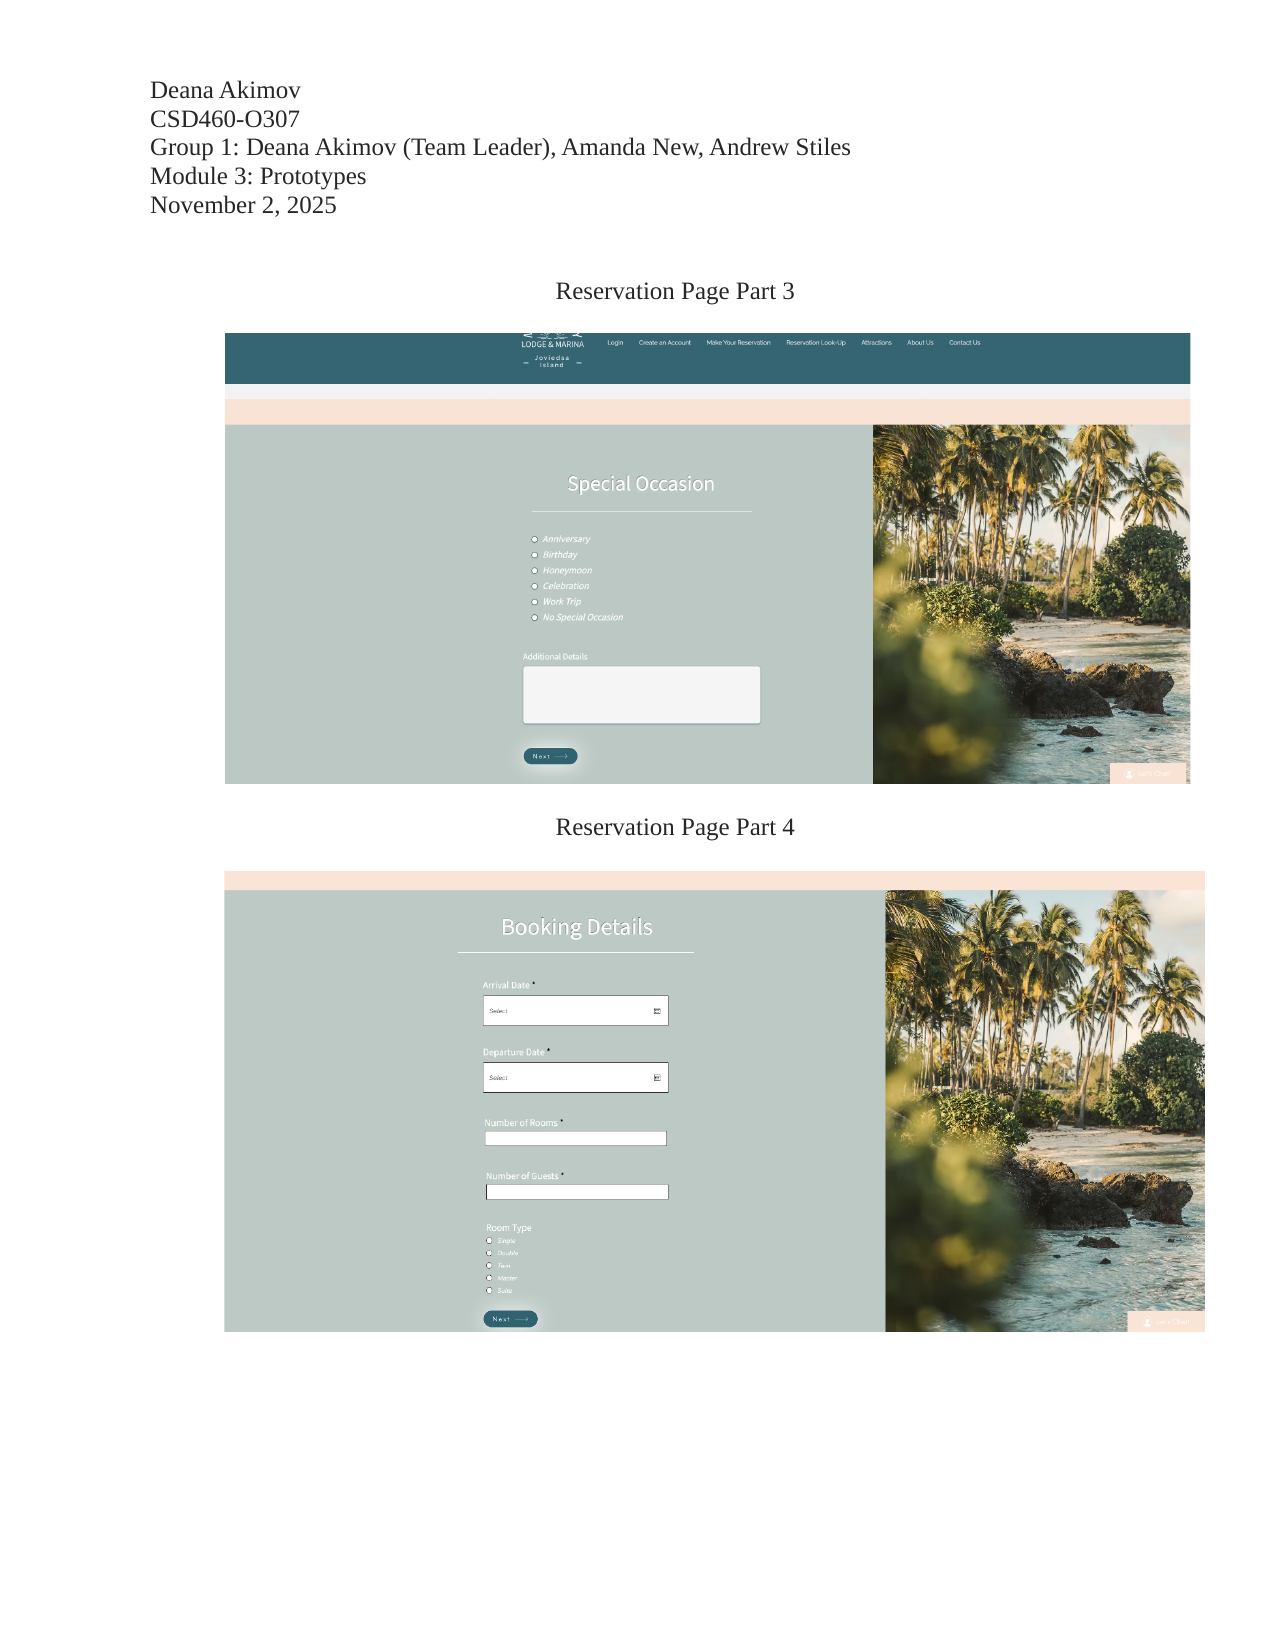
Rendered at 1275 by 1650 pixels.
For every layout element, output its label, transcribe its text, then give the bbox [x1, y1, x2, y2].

text Reservation Page Part 3Reservation Page Part 4 [225, 784, 1125, 841]
picture [225, 333, 1191, 784]
text Reservation Page Part 3Reservation Page Part 4 [225, 276, 1125, 333]
picture [224, 871, 1205, 1332]
